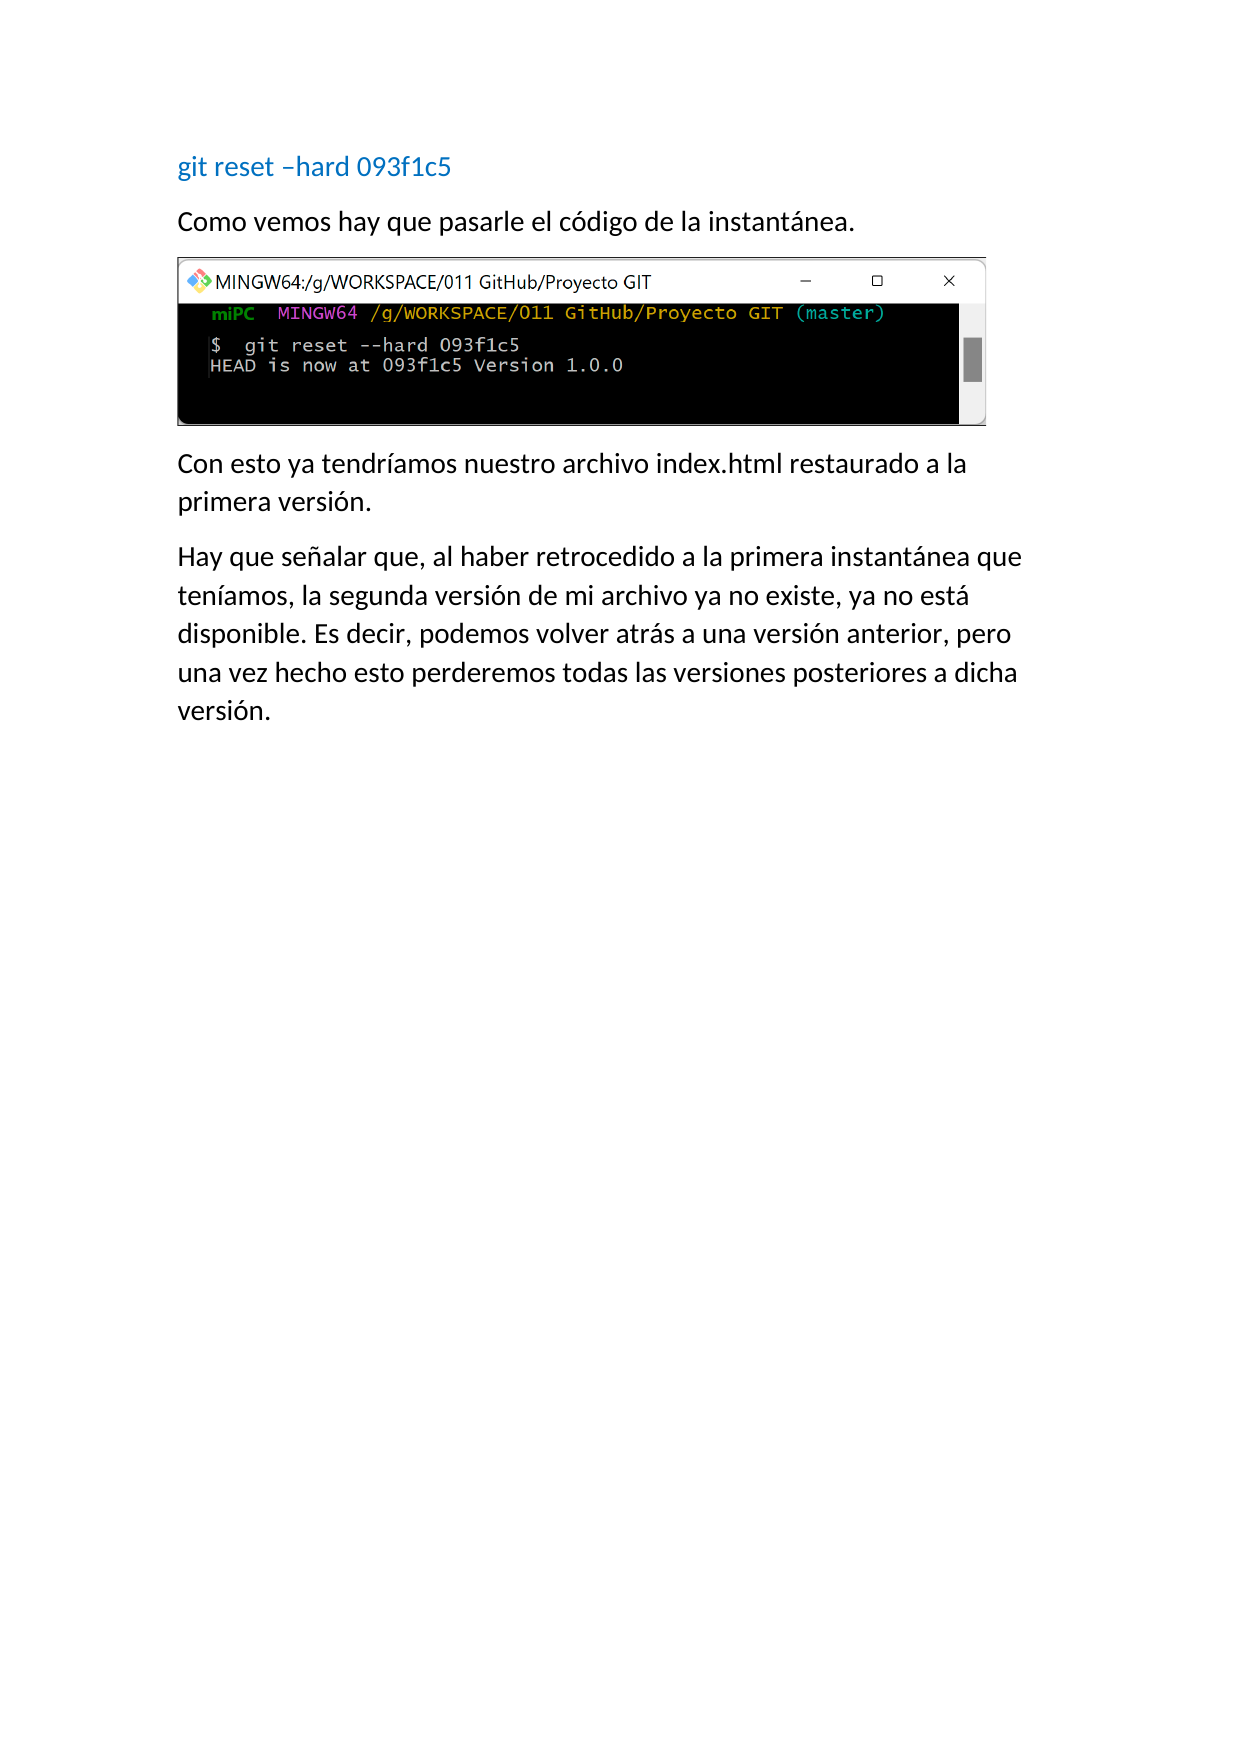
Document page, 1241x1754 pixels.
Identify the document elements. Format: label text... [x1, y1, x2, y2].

text Con esto ya tendríamos nuestro archivo index.html restaurado a la primera versión. [177, 445, 1063, 519]
text Como vemos hay que pasarle el código de la instantánea. [177, 203, 1063, 238]
text Hay que señalar que, al haber retrocedido a la primera instantánea que teníamos, la segunda versión de mi archivo ya no existe, ya no está disponible. Es decir, podemos volver atrás a una versión anterior, pero una vez hecho esto perderemos todas las versiones posteriores a dicha versión. [177, 538, 1063, 728]
picture [177, 257, 987, 426]
text git reset –hard 093f1c5 [177, 148, 1063, 183]
